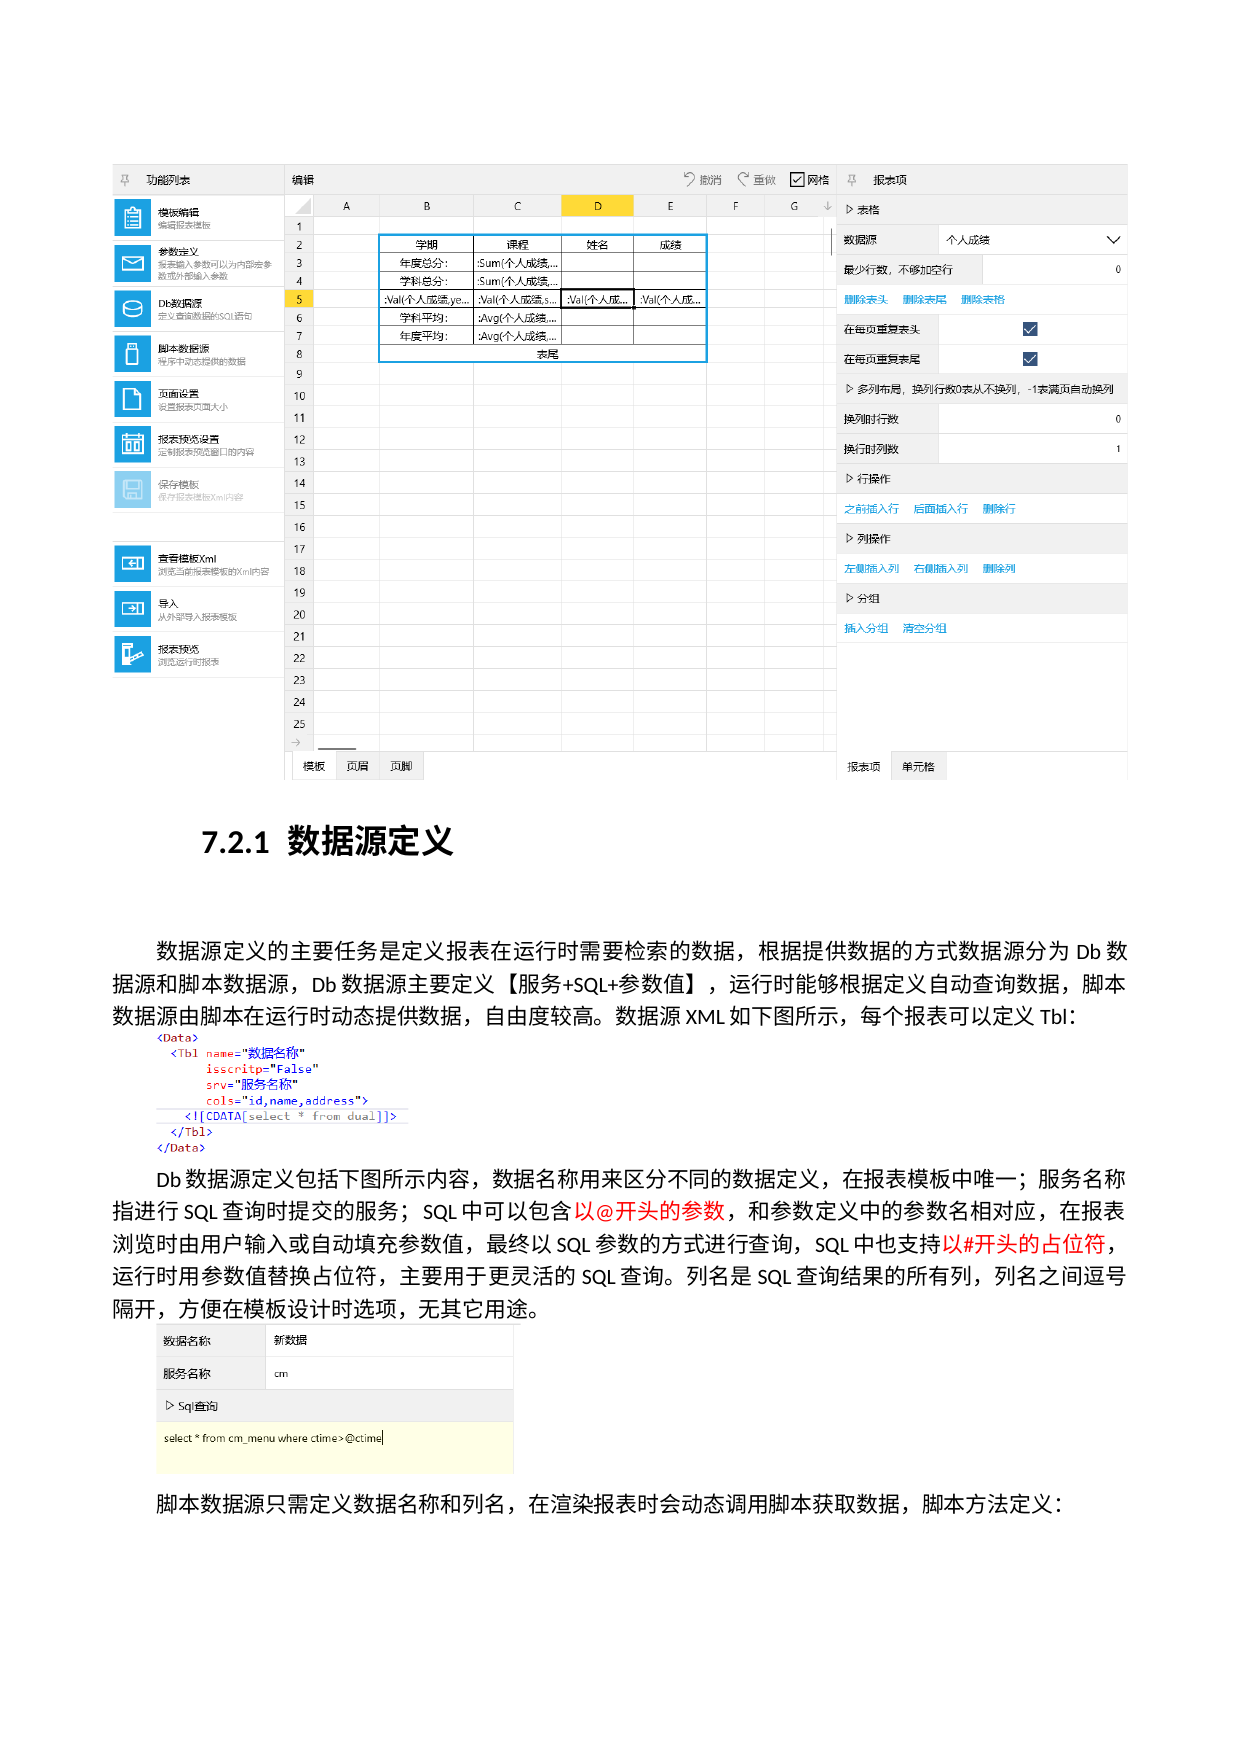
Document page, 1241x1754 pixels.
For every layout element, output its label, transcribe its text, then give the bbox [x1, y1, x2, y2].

picture [156, 1031, 409, 1159]
subtitle 数据源定义 [201, 807, 1128, 872]
text Db数据源定义包括下图所示内容，数据名称用来区分不同的数据定义，在报表模板中唯一；服务名称指进行SQL查询时提交的服务；SQL中可以包含以@开头的参数，和参数定义中的参数名相对应，在报表浏览时由用户输入或自动填充参数值，最终以SQL参数的方式进行查询，SQL中也支持以#开头的占位符，运行时用参数值替换占位符，主要用于更灵活的SQL查询。列名是SQL查询结果的所有列，列名之间逗号隔开，方便在模板设计时选项，无其它用途。 [112, 1161, 1128, 1324]
picture [156, 1323, 521, 1474]
text 数据源定义的主要任务是定义报表在运行时需要检索的数据，根据提供数据的方式数据源分为Db数据源和脚本数据源，Db数据源主要定义【服务+SQL+参数值】，运行时能够根据定义自动查询数据，脚本数据源由脚本在运行时动态提供数据，自由度较高。数据源XML如下图所示，每个报表可以定义Tbl： [112, 934, 1128, 1031]
picture [112, 162, 1128, 780]
text 脚本数据源只需定义数据名称和列名，在渲染报表时会动态调用脚本获取数据，脚本方法定义： [112, 1486, 1128, 1519]
